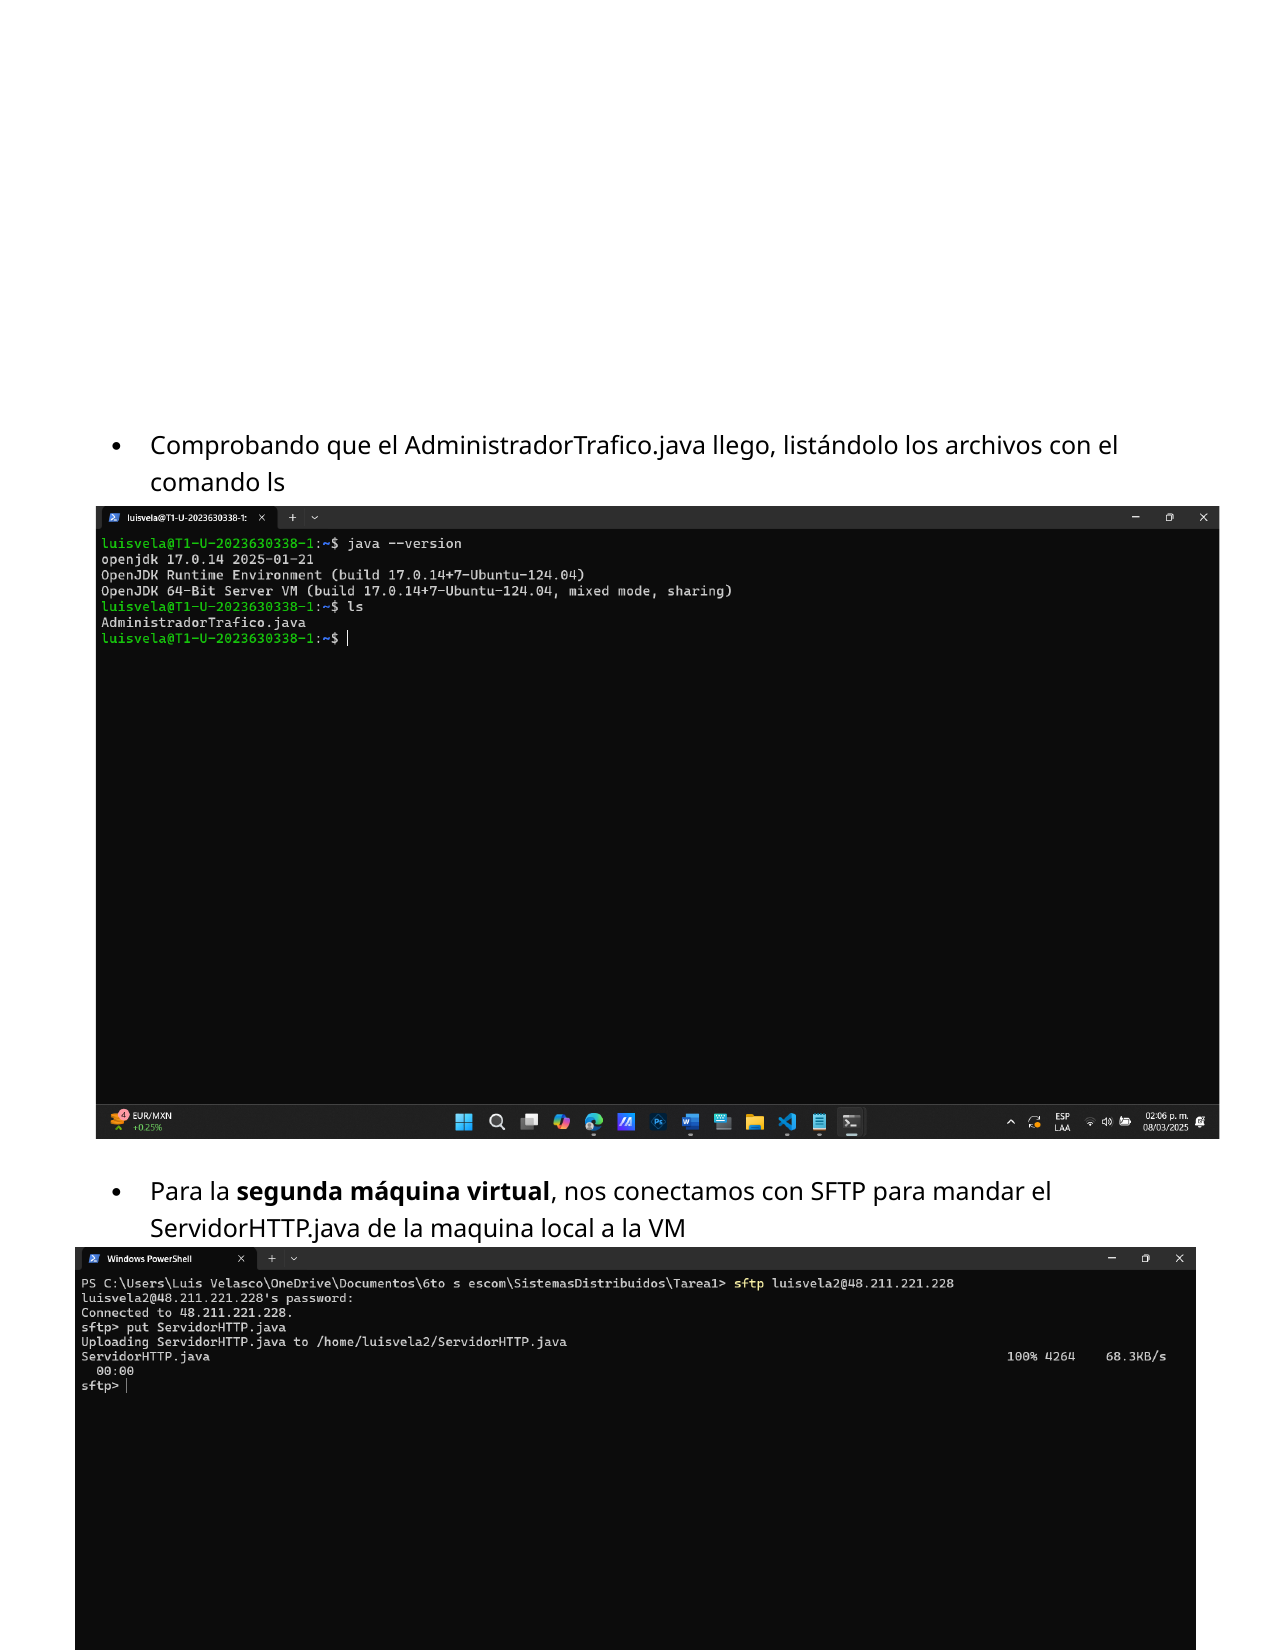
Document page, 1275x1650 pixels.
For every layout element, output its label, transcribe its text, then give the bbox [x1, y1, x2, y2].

list Para la segunda máquina virtual, nos conectamos con SFTP para mandar el ServidorHTTP.java de la maquina local a la VM [112, 1173, 1200, 1244]
picture [75, 1247, 1196, 1650]
picture [95, 506, 1220, 1139]
list Comprobando que el AdministradorTrafico.java llego, listándolo los archivos con el comando ls [112, 428, 1200, 499]
